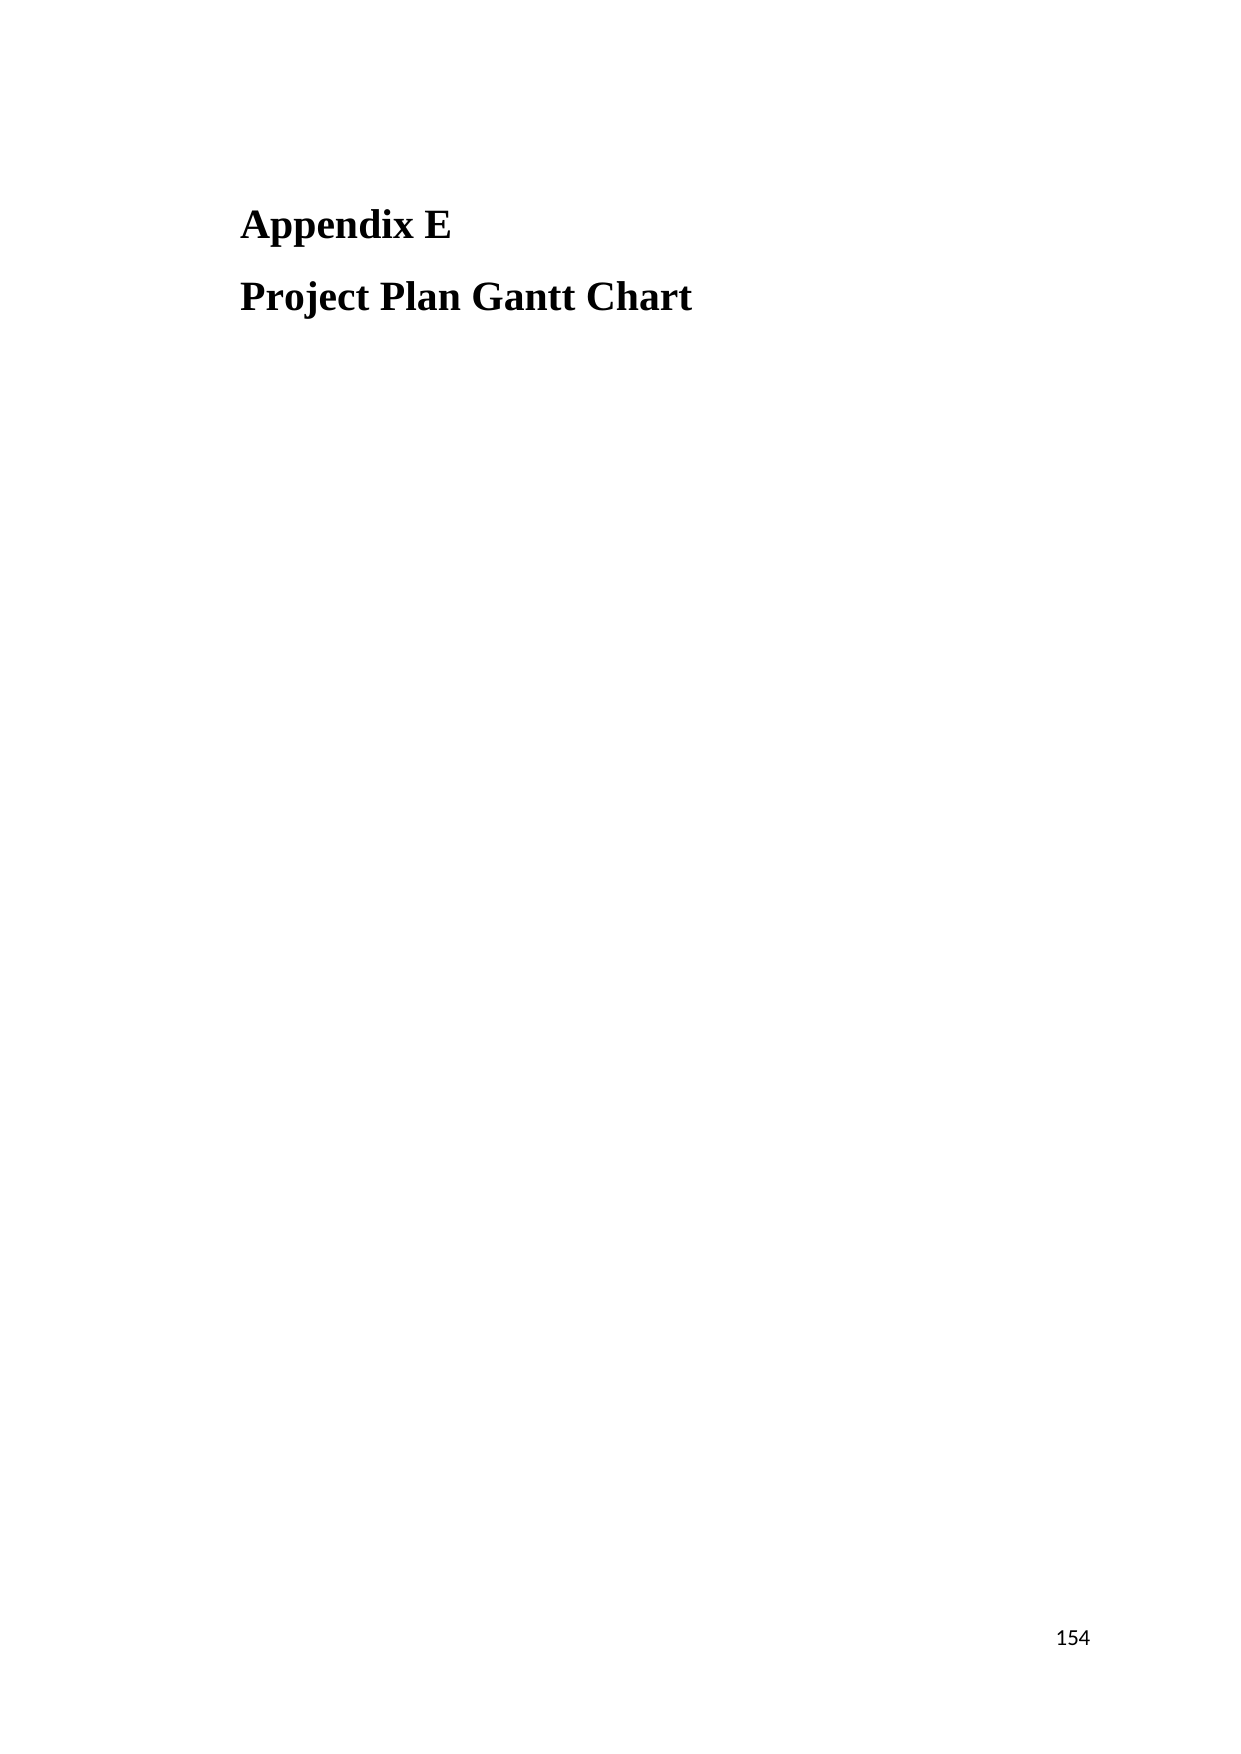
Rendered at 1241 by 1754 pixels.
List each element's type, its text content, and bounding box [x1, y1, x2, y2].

subtitle Appendix E Project Plan Gantt Chart [240, 200, 1090, 320]
